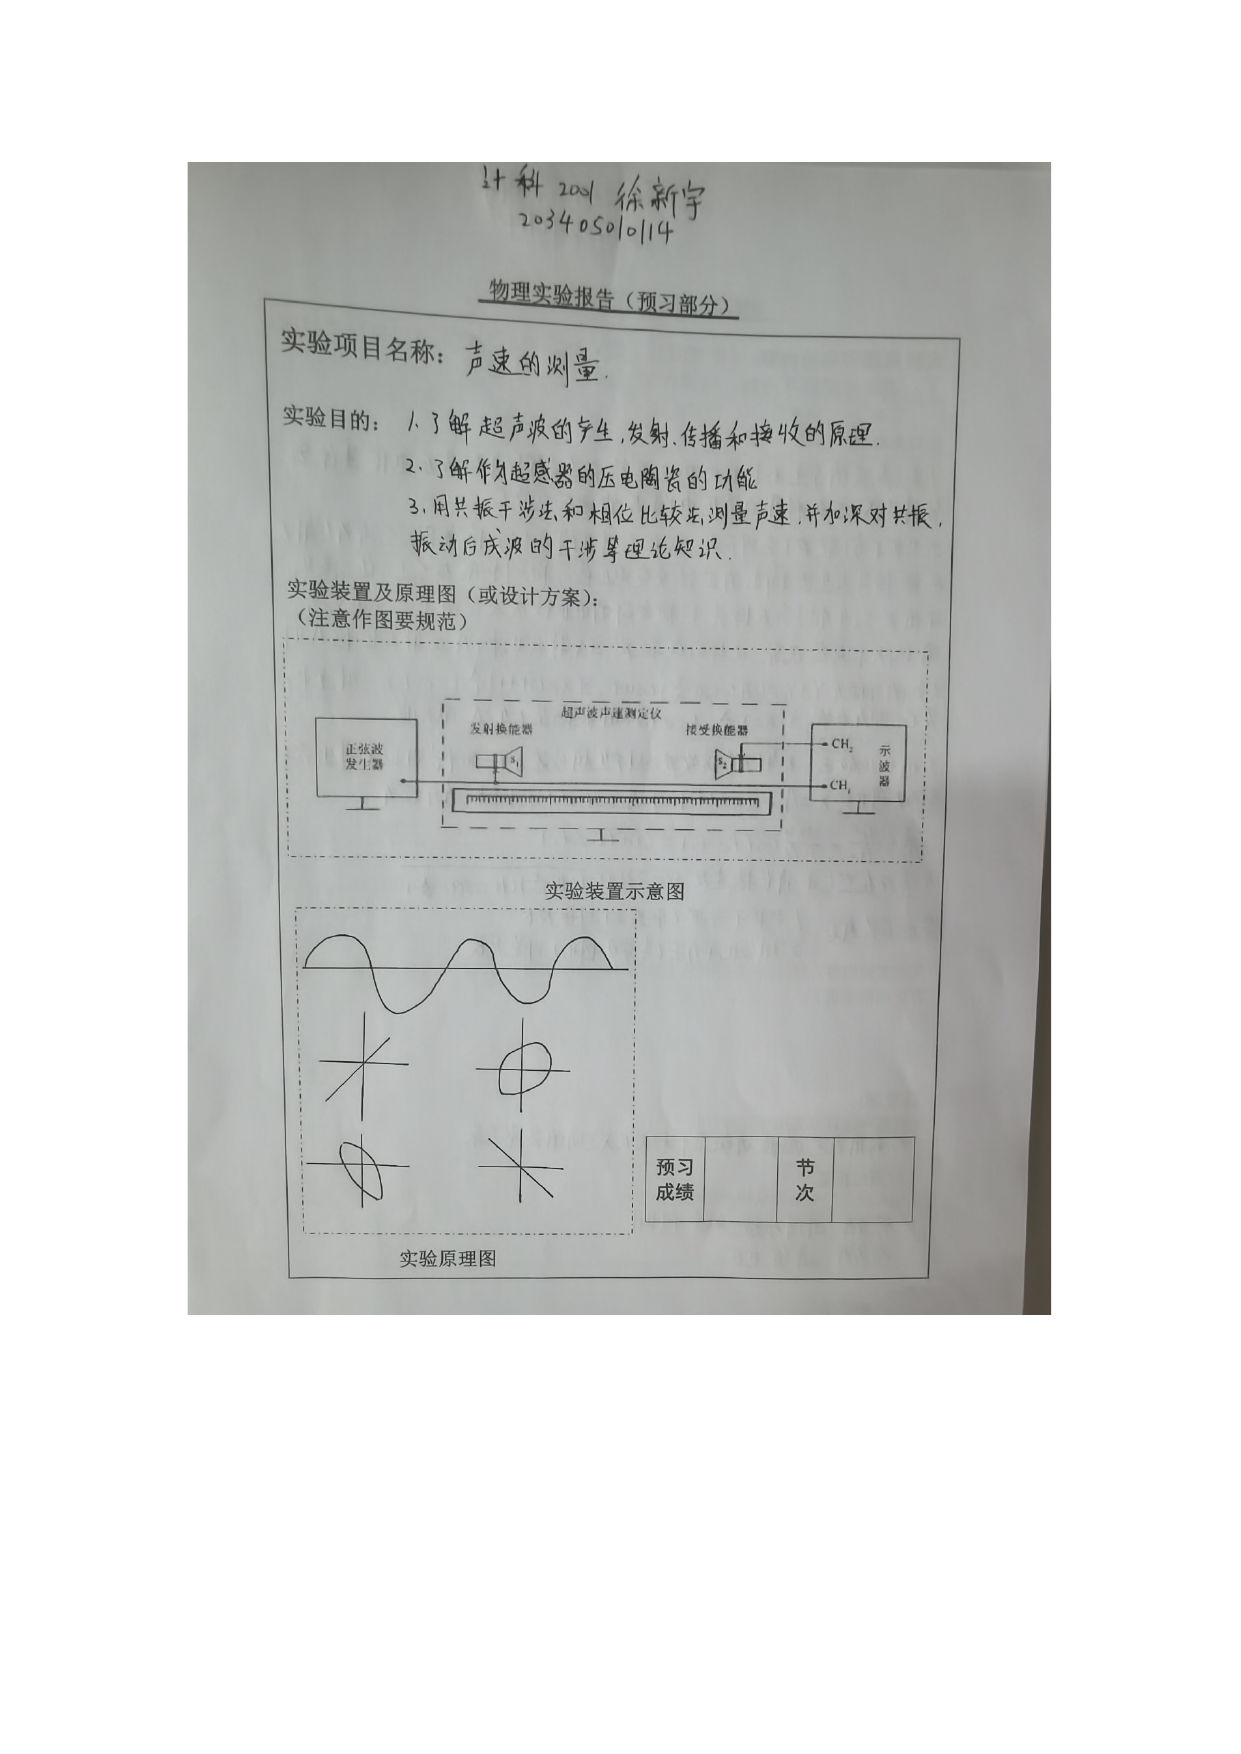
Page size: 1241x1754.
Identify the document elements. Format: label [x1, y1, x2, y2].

picture [187, 162, 1052, 1315]
